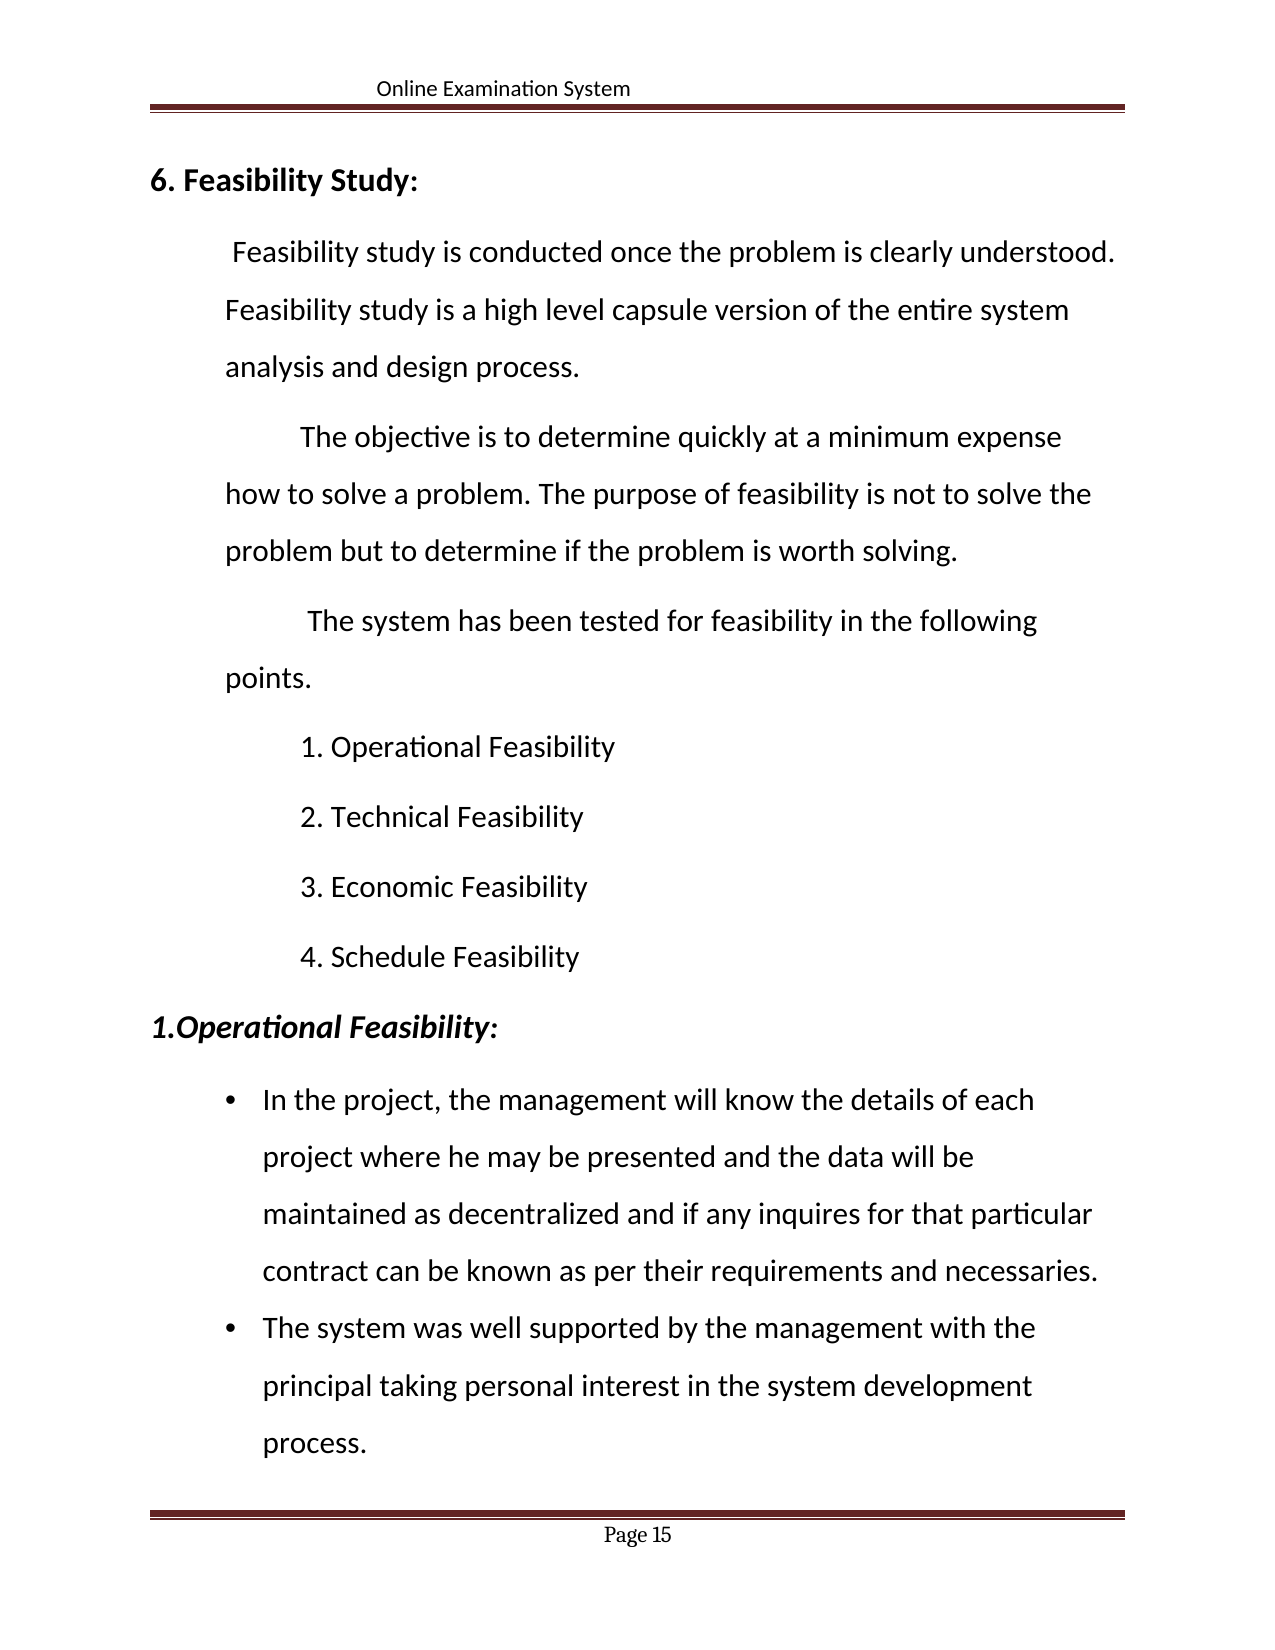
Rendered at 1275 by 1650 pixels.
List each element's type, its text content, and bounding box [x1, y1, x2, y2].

text 2. Technical Feasibility [225, 797, 1125, 835]
list In the project, the management will know the details of each project where he may be presented and the data will be maintained as decentralized and if any inquires for that particular contract can be known as per their requirements and necessaries. [225, 1080, 1125, 1289]
text 1. Operational Feasibility [225, 728, 1125, 766]
text Feasibility study is conducted once the problem is clearly understood. Feasibility study is a high level capsule version of the entire system analysis and design process. [225, 233, 1125, 385]
text 6. Feasibility Study: [150, 159, 1125, 200]
text 3. Economic Feasibility [225, 867, 1125, 905]
text 4. Schedule Feasibility [225, 937, 1125, 975]
text The system has been tested for feasibility in the following points. [225, 601, 1125, 696]
text The objective is to determine quickly at a minimum expense how to solve a problem. The purpose of feasibility is not to solve the problem but to determine if the problem is worth solving. [225, 417, 1125, 569]
list The system was well supported by the management with the principal taking personal interest in the system development process. [225, 1309, 1125, 1461]
text 1.Operational Feasibility: [150, 1006, 1125, 1047]
